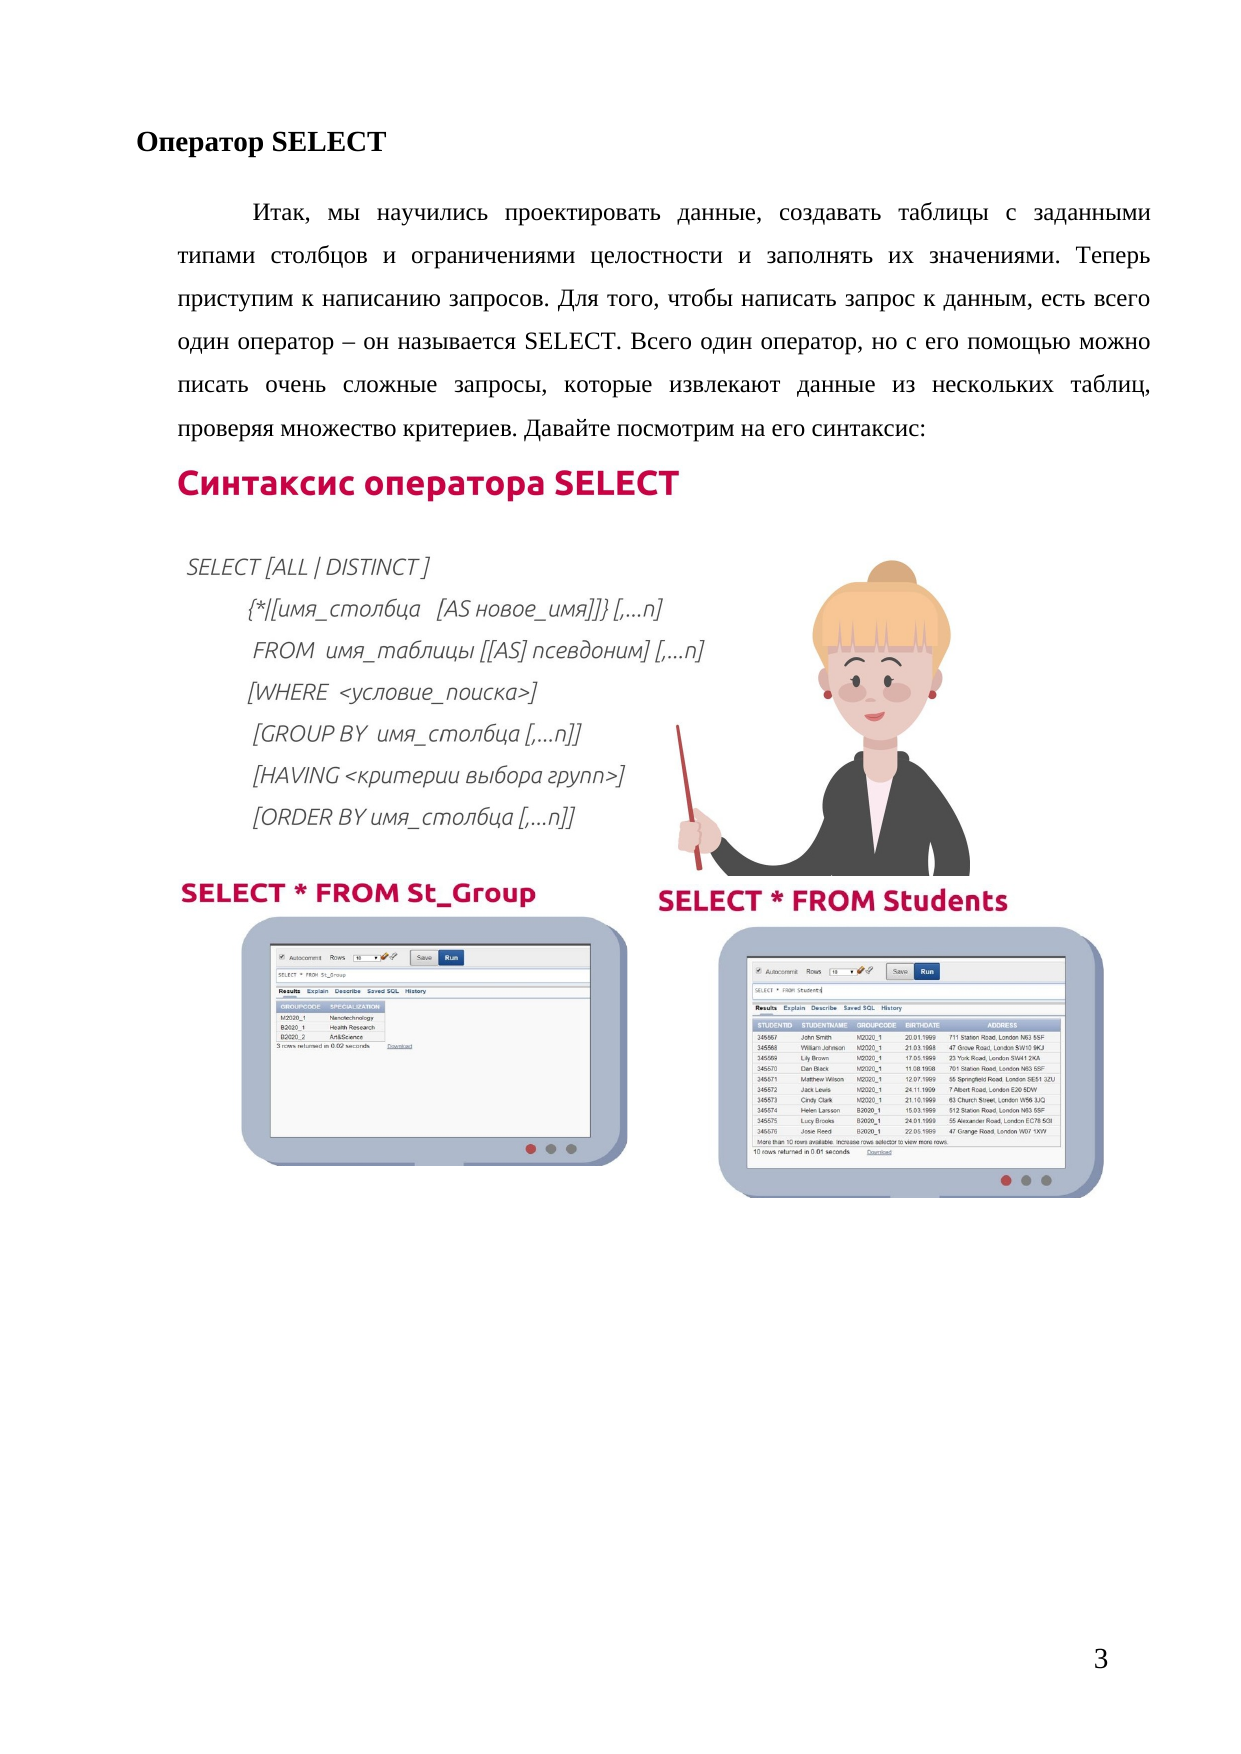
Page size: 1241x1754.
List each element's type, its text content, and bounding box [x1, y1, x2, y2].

text Итак, мы научились проектировать данные, создавать таблицы с заданными типами столбцов и ограничениями целостности и заполнять их значениями. Теперь приступим к написанию запросов. Для того, чтобы написать запрос к данным, есть всего один оператор – он называется SELECT. Всего один оператор, но с его помощью можно писать очень сложные запросы, которые извлекают данные из нескольких таблиц, проверяя множество критериев. Давайте посмотрим на его синтаксис: [177, 197, 1152, 441]
picture [653, 884, 1104, 1197]
picture [177, 465, 970, 876]
picture [177, 879, 627, 1164]
subtitle Оператор SELECT [136, 124, 1152, 158]
